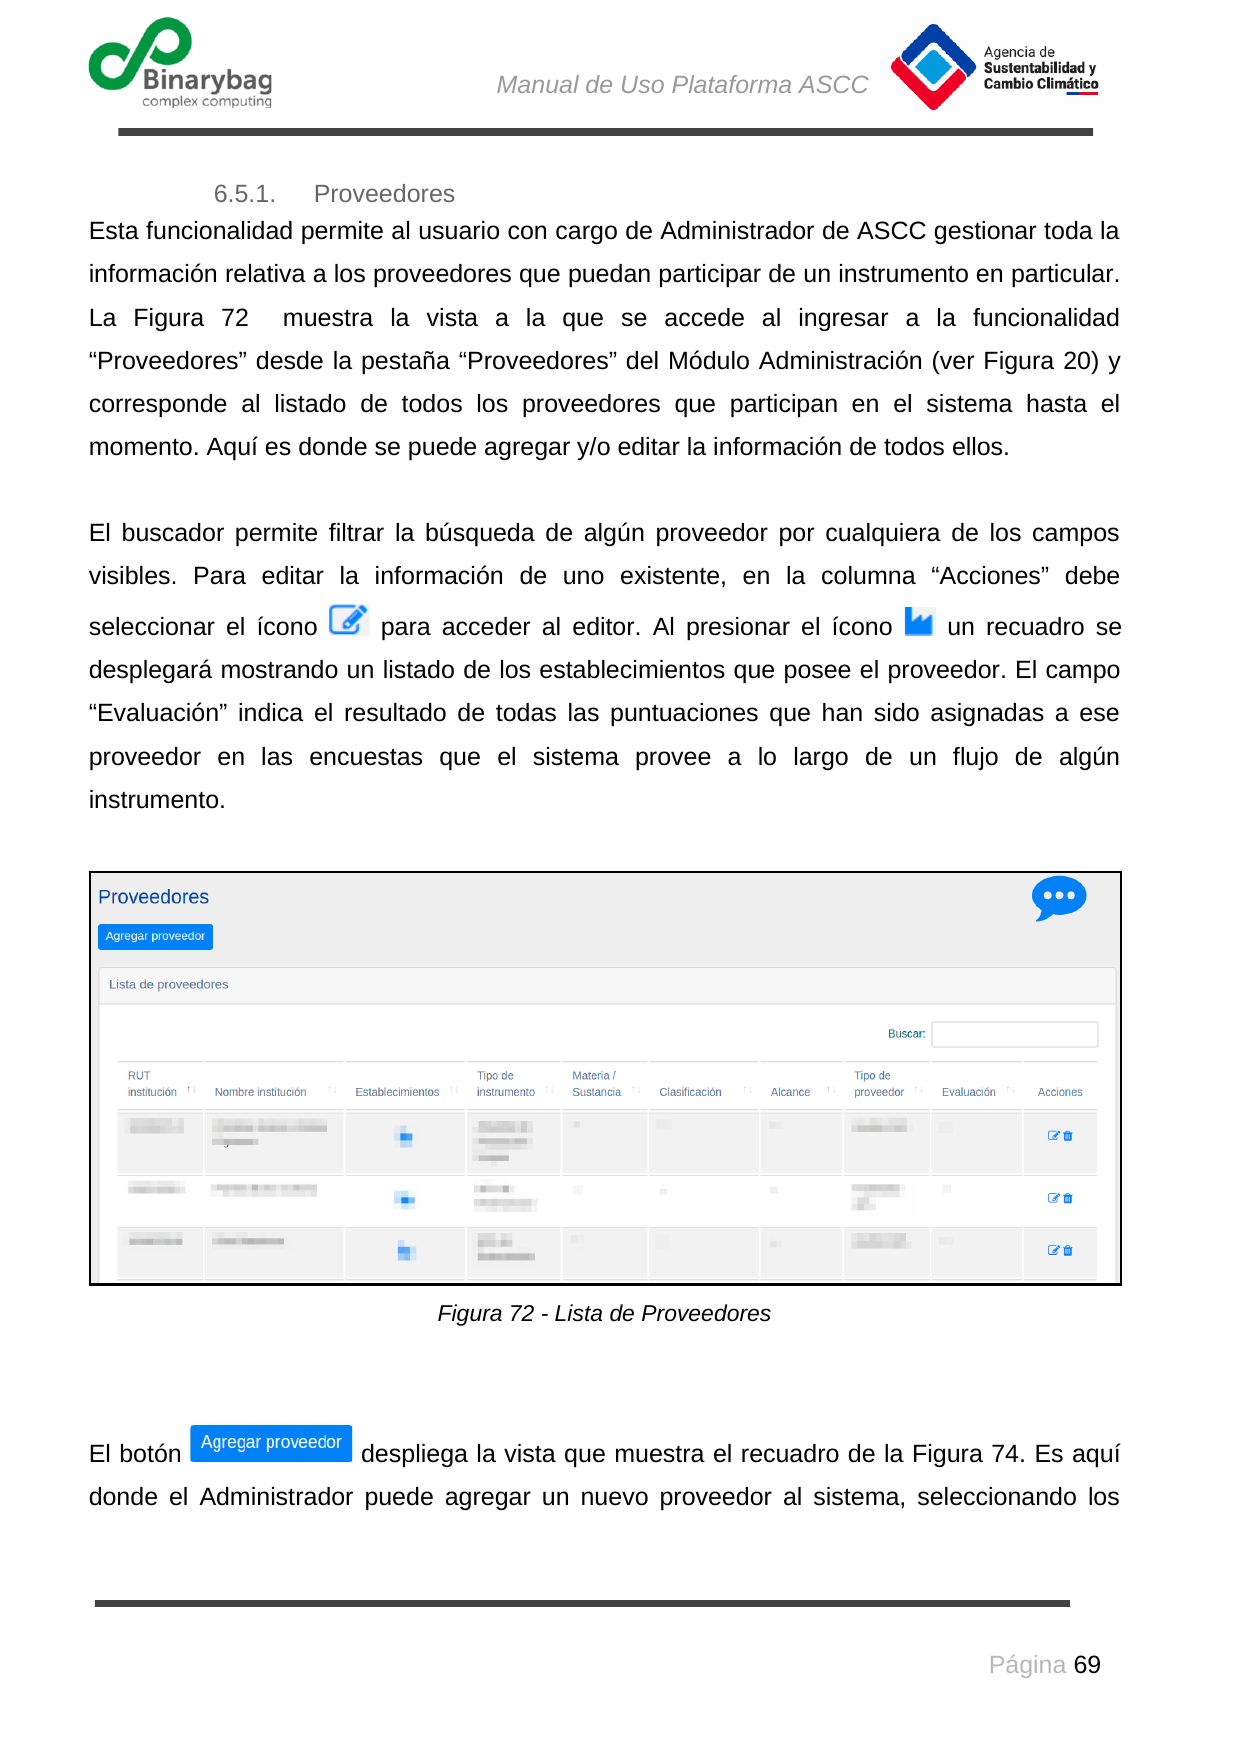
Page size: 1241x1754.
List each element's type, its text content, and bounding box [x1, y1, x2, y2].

text Esta funcionalidad permite al usuario con cargo de Administrador de ASCC gestionar toda la información relativa a los proveedores que puedan participar de un instrumento en particular. La Figura 72 muestra la vista a la que se accede al ingresar a la funcionalidad “Proveedores” desde la pestaña “Proveedores” del Módulo Administración (ver Figura 20) y corresponde al listado de todos los proveedores que participan en el sistema hasta el momento. Aquí es donde se puede agregar y/o editar la información de todos ellos. [88, 216, 1122, 461]
text El buscador permite filtrar la búsqueda de algún proveedor por cualquiera de los campos visibles. Para editar la información de uno existente, en la columna “Acciones” debe seleccionar el ícono para acceder al editor. Al presionar el ícono un recuadro se desplegará mostrando un listado de los establecimientos que posee el proveedor. El campo “Evaluación” indica el resultado de todas las puntuaciones que han sido asignadas a ese proveedor en las encuestas que el sistema provee a lo largo de un flujo de algún instrumento. [88, 518, 1122, 813]
picture [878, 9, 1123, 122]
picture [88, 17, 272, 108]
picture [190, 1425, 353, 1462]
text Figura 72 - Lista de Proveedores [88, 1300, 1122, 1326]
picture [904, 607, 936, 636]
picture [118, 128, 1094, 136]
subtitle Proveedores [276, 179, 1122, 208]
picture [328, 604, 370, 636]
picture [94, 1600, 1070, 1607]
picture [91, 873, 1120, 1283]
